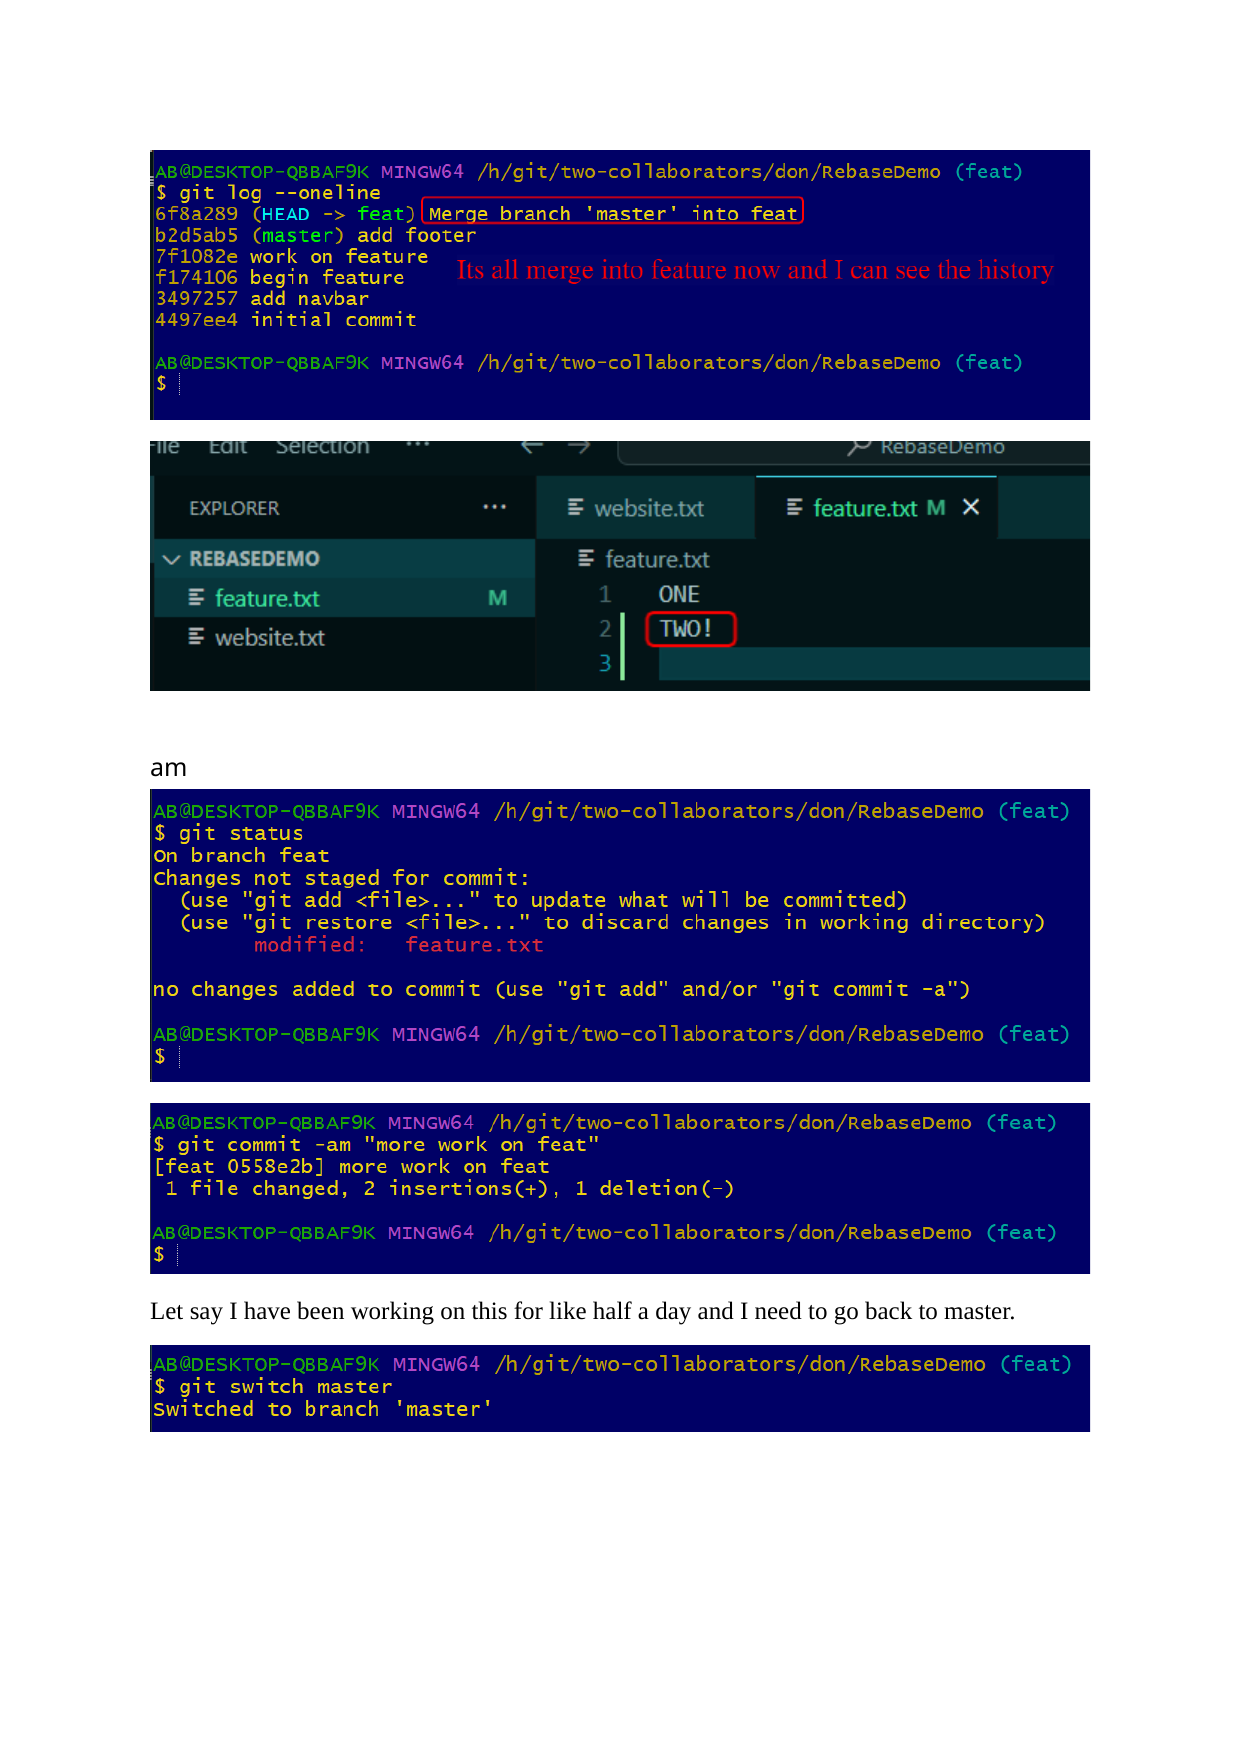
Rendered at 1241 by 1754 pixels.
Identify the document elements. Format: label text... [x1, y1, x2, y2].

picture [150, 1345, 1091, 1432]
picture [150, 1103, 1091, 1274]
text am [150, 691, 1090, 789]
picture [150, 789, 1091, 1082]
picture [150, 150, 1091, 420]
text Let say I have been working on this for like half a day and I need to go back to master. [150, 1296, 1090, 1324]
picture [150, 441, 1091, 691]
